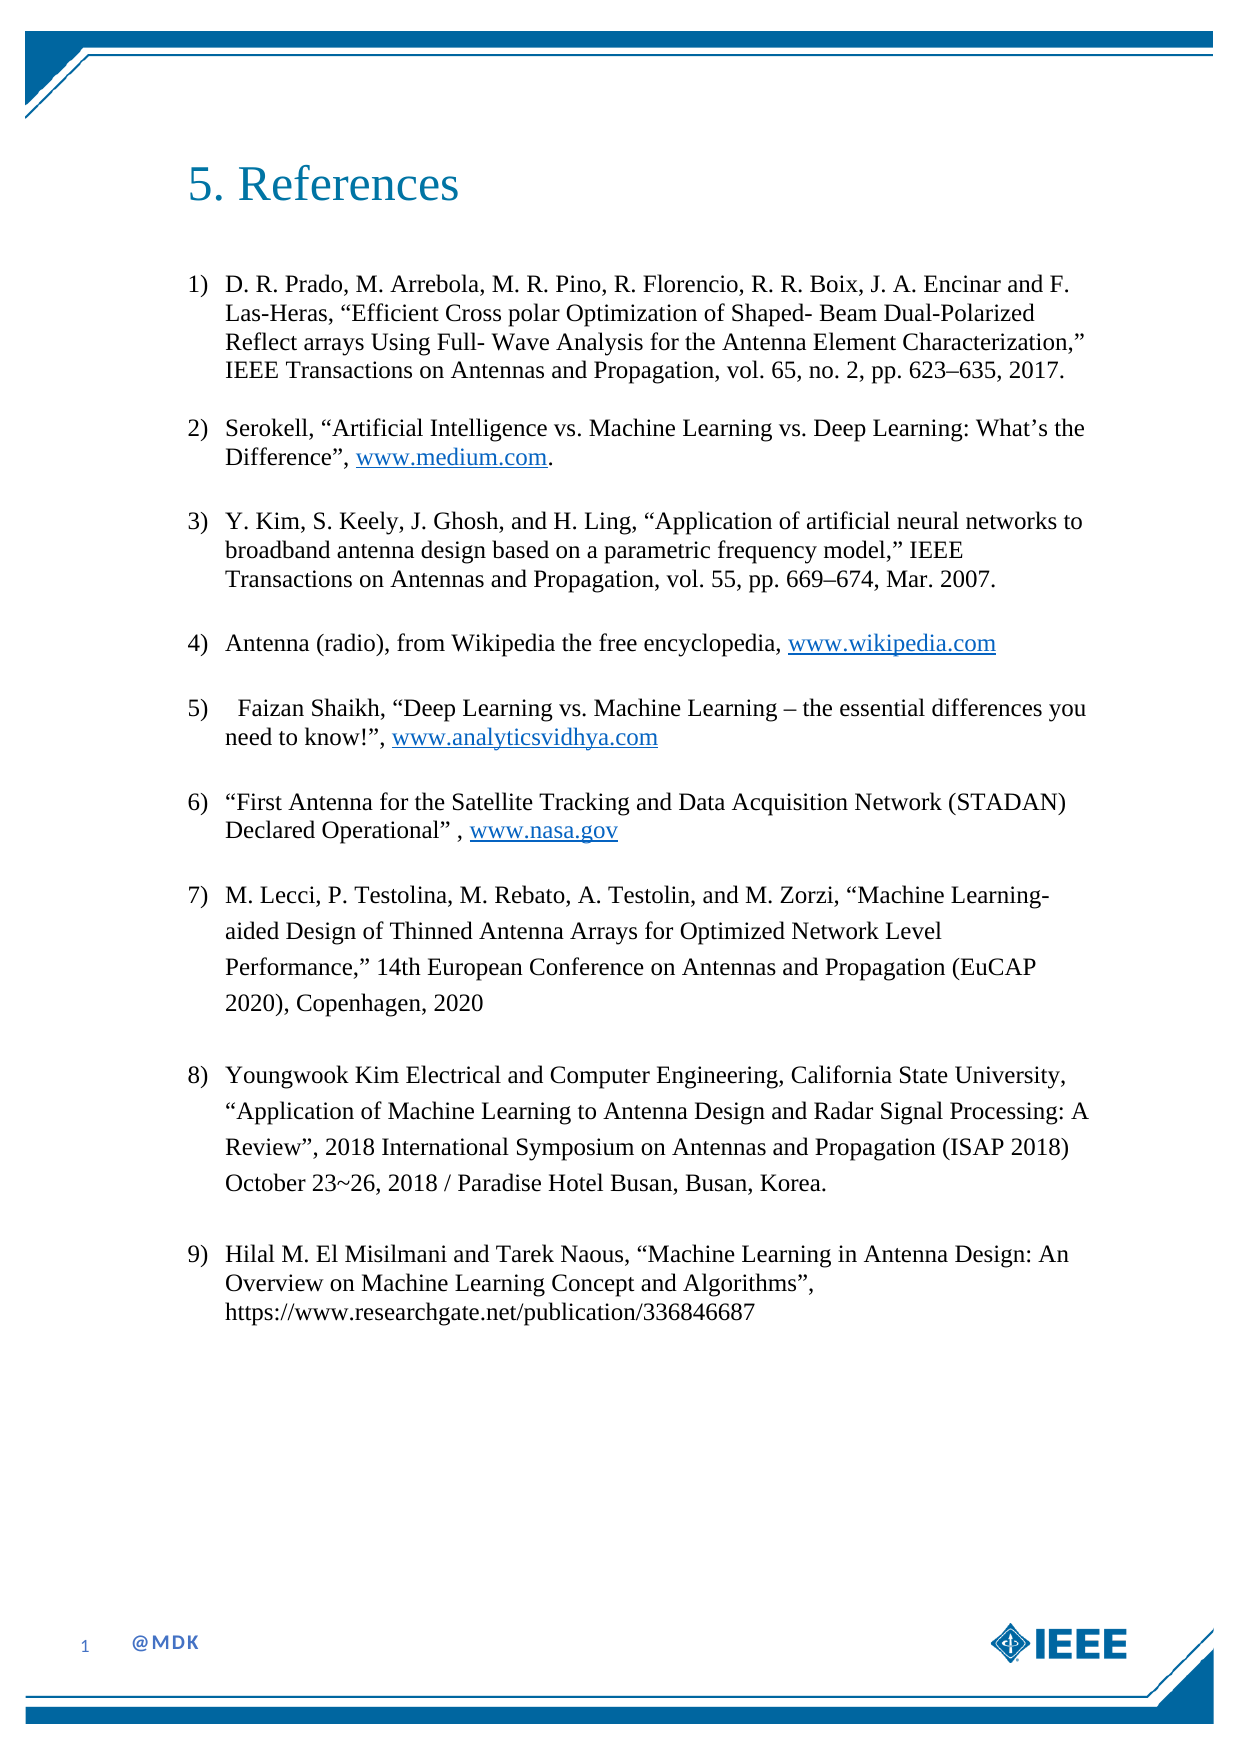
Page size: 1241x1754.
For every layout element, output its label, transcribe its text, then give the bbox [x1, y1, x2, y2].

list Antenna (radio), from Wikipedia the free encyclopedia, www.wikipedia.com [187, 628, 1090, 657]
list Serokell, “Artificial Intelligence vs. Machine Learning vs. Deep Learning: What’s the Difference”, www.medium.com. [187, 413, 1090, 470]
list “Application of Machine Learning to Antenna Design and Radar Signal Processing: A Review”, 2018 International Symposium on Antennas and Propagation (ISAP 2018) [225, 1096, 1090, 1160]
list Faizan Shaikh, “Deep Learning vs. Machine Learning – the essential differences you need to know!”, www.analyticsvidhya.com [187, 693, 1090, 751]
list M. Lecci, P. Testolina, M. Rebato, A. Testolin, and M. Zorzi, “Machine Learning-aided Design of Thinned Antenna Arrays for Optimized Network Level Performance,” 14th European Conference on Antennas and Propagation (EuCAP 2020), Copenhagen, 2020 [187, 880, 1090, 1017]
list Hilal M. El Misilmani and Tarek Naous, “Machine Learning in Antenna Design: An Overview on Machine Learning Concept and Algorithms”, https://www.researchgate.net/publication/336846687 [187, 1239, 1090, 1326]
list October 23~26, 2018 / Paradise Hotel Busan, Busan, Korea. [225, 1168, 1090, 1196]
subtitle 5. References [187, 154, 1090, 212]
picture [25, 31, 1213, 119]
list Youngwook Kim Electrical and Computer Engineering, California State University, [187, 1060, 1090, 1088]
list D. R. Prado, M. Arrebola, M. R. Pino, R. Florencio, R. R. Boix, J. A. Encinar and F. Las-Heras, “Efficient Cross polar Optimization of Shaped- Beam Dual-Polarized Reflect arrays Using Full- Wave Analysis for the Antenna Element Characterization,” IEEE Transactions on Antennas and Propagation, vol. 65, no. 2, pp. 623–635, 2017. [187, 269, 1090, 384]
picture [25, 1623, 1214, 1724]
list “First Antenna for the Satellite Tracking and Data Acquisition Network (STADAN) Declared Operational” , www.nasa.gov [187, 787, 1090, 844]
list Y. Kim, S. Keely, J. Ghosh, and H. Ling, “Application of artificial neural networks to broadband antenna design based on a parametric frequency model,” IEEE Transactions on Antennas and Propagation, vol. 55, pp. 669–674, Mar. 2007. [187, 506, 1090, 593]
